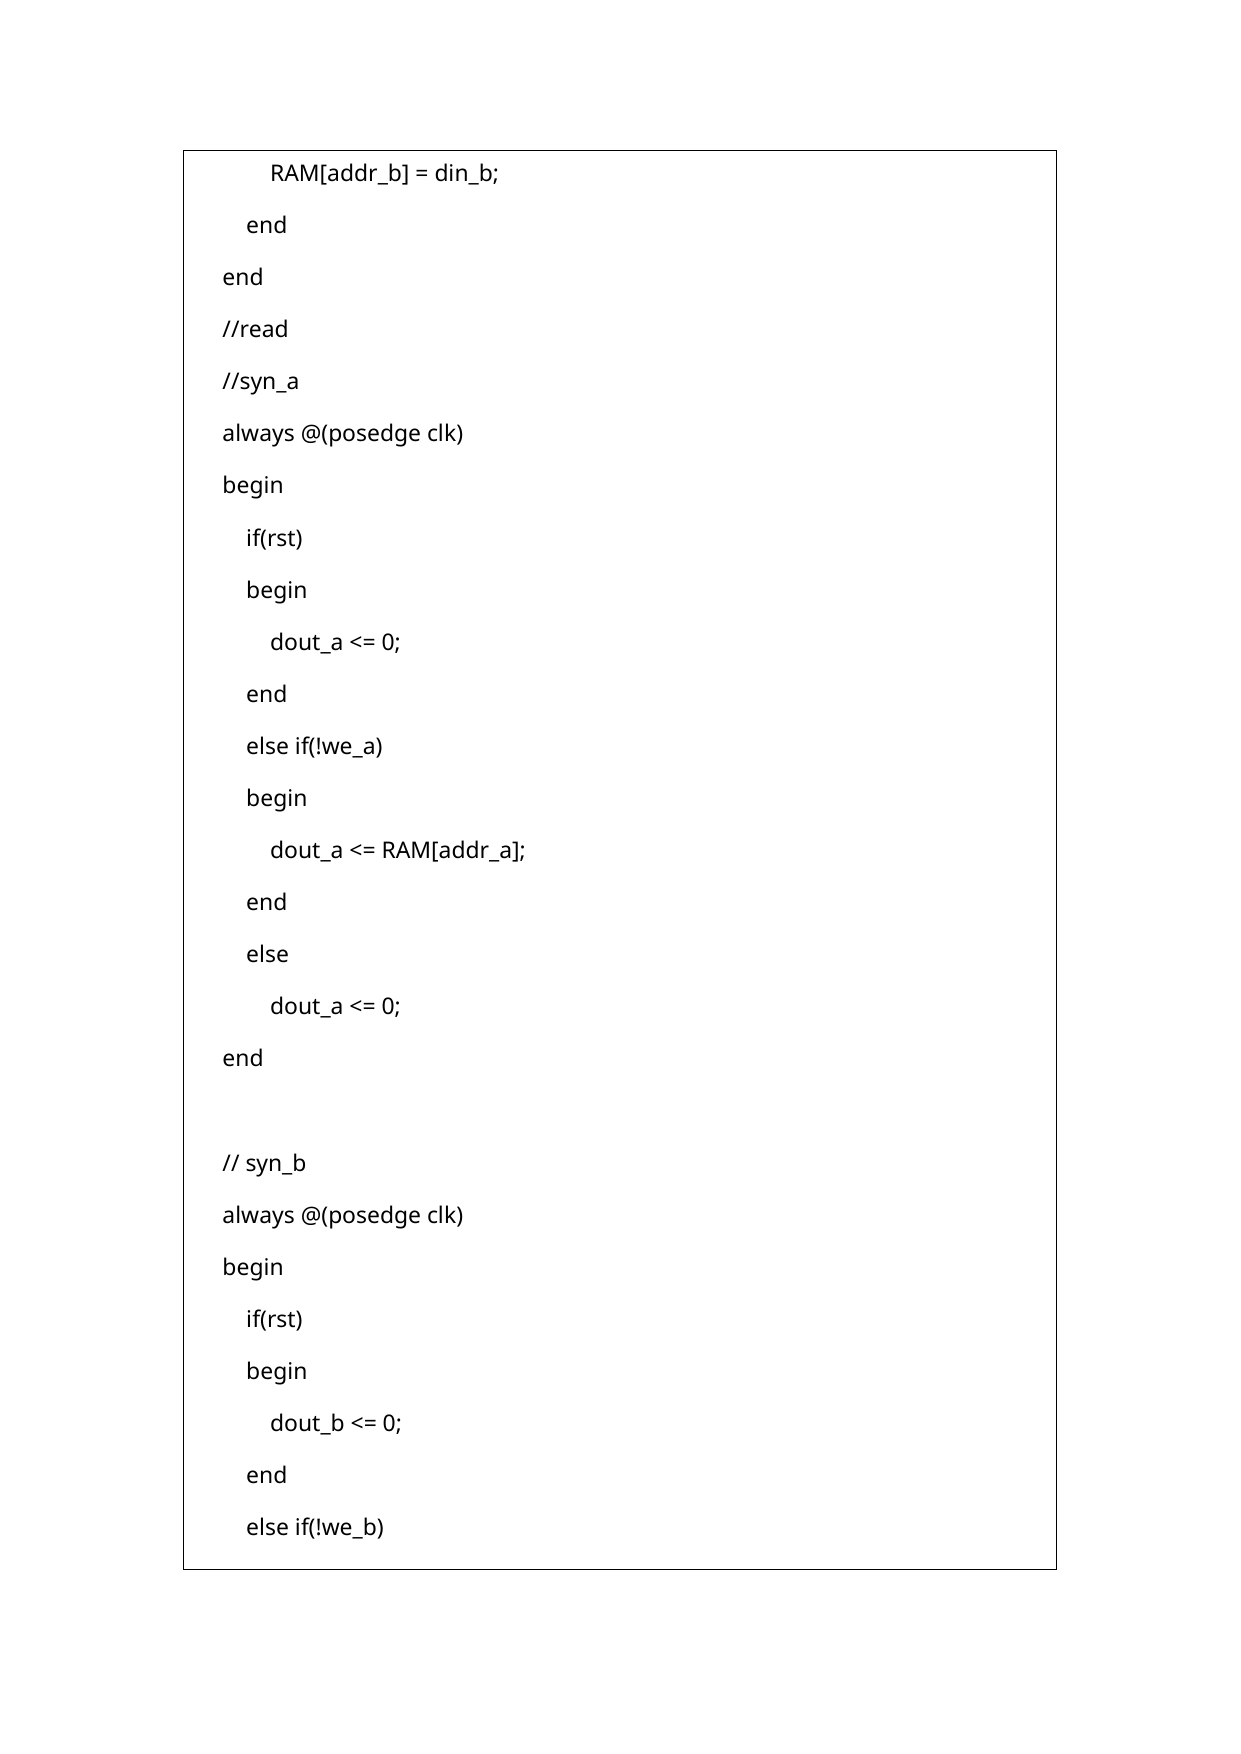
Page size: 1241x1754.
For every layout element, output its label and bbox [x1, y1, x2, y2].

table_cell [184, 151, 1056, 1569]
